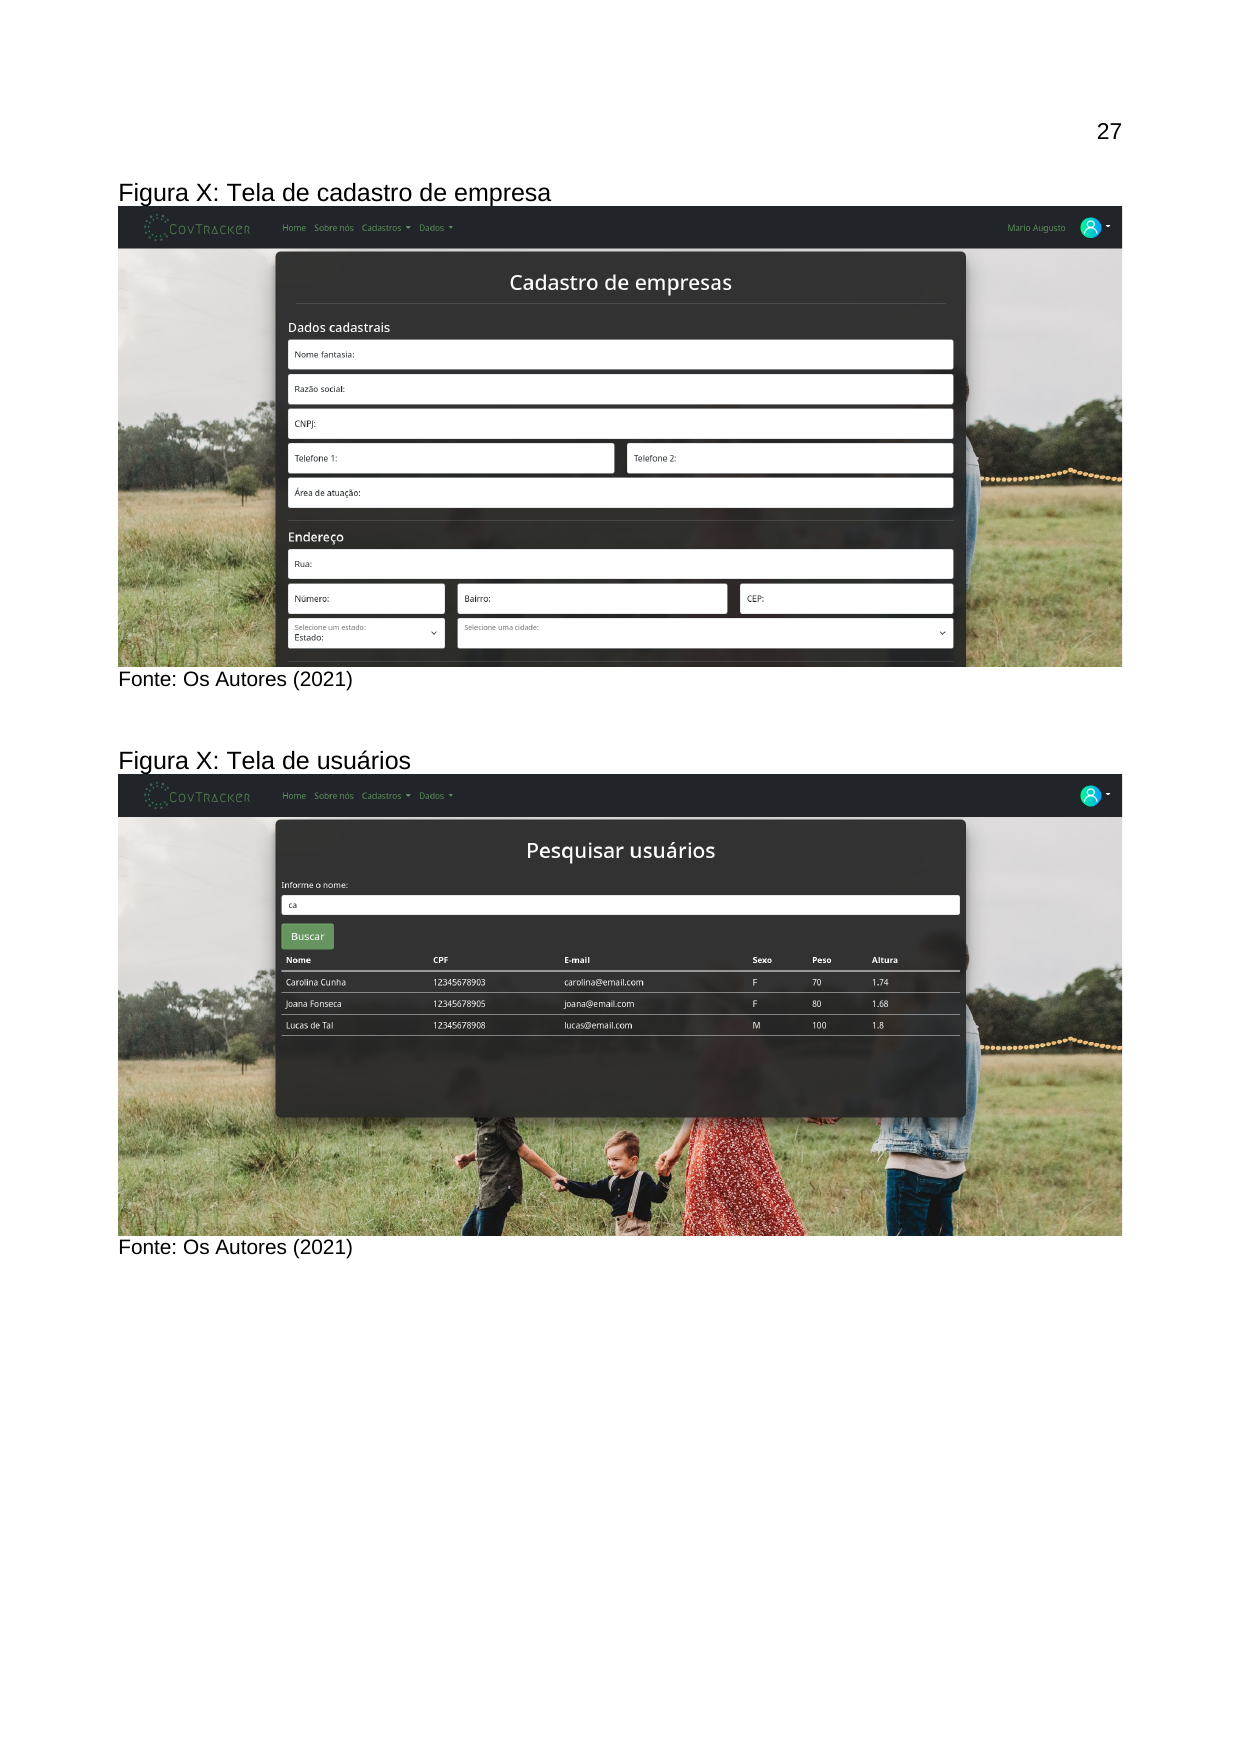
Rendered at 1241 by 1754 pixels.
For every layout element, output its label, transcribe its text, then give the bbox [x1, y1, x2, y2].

text Fonte: Os Autores (2021) [118, 1236, 1122, 1259]
text Fonte: Os Autores (2021) [118, 667, 1122, 691]
text Figura X: Tela de usuários [118, 746, 1122, 774]
picture [118, 206, 1123, 667]
text Figura X: Tela de cadastro de empresa [118, 178, 1122, 206]
picture [118, 774, 1123, 1236]
